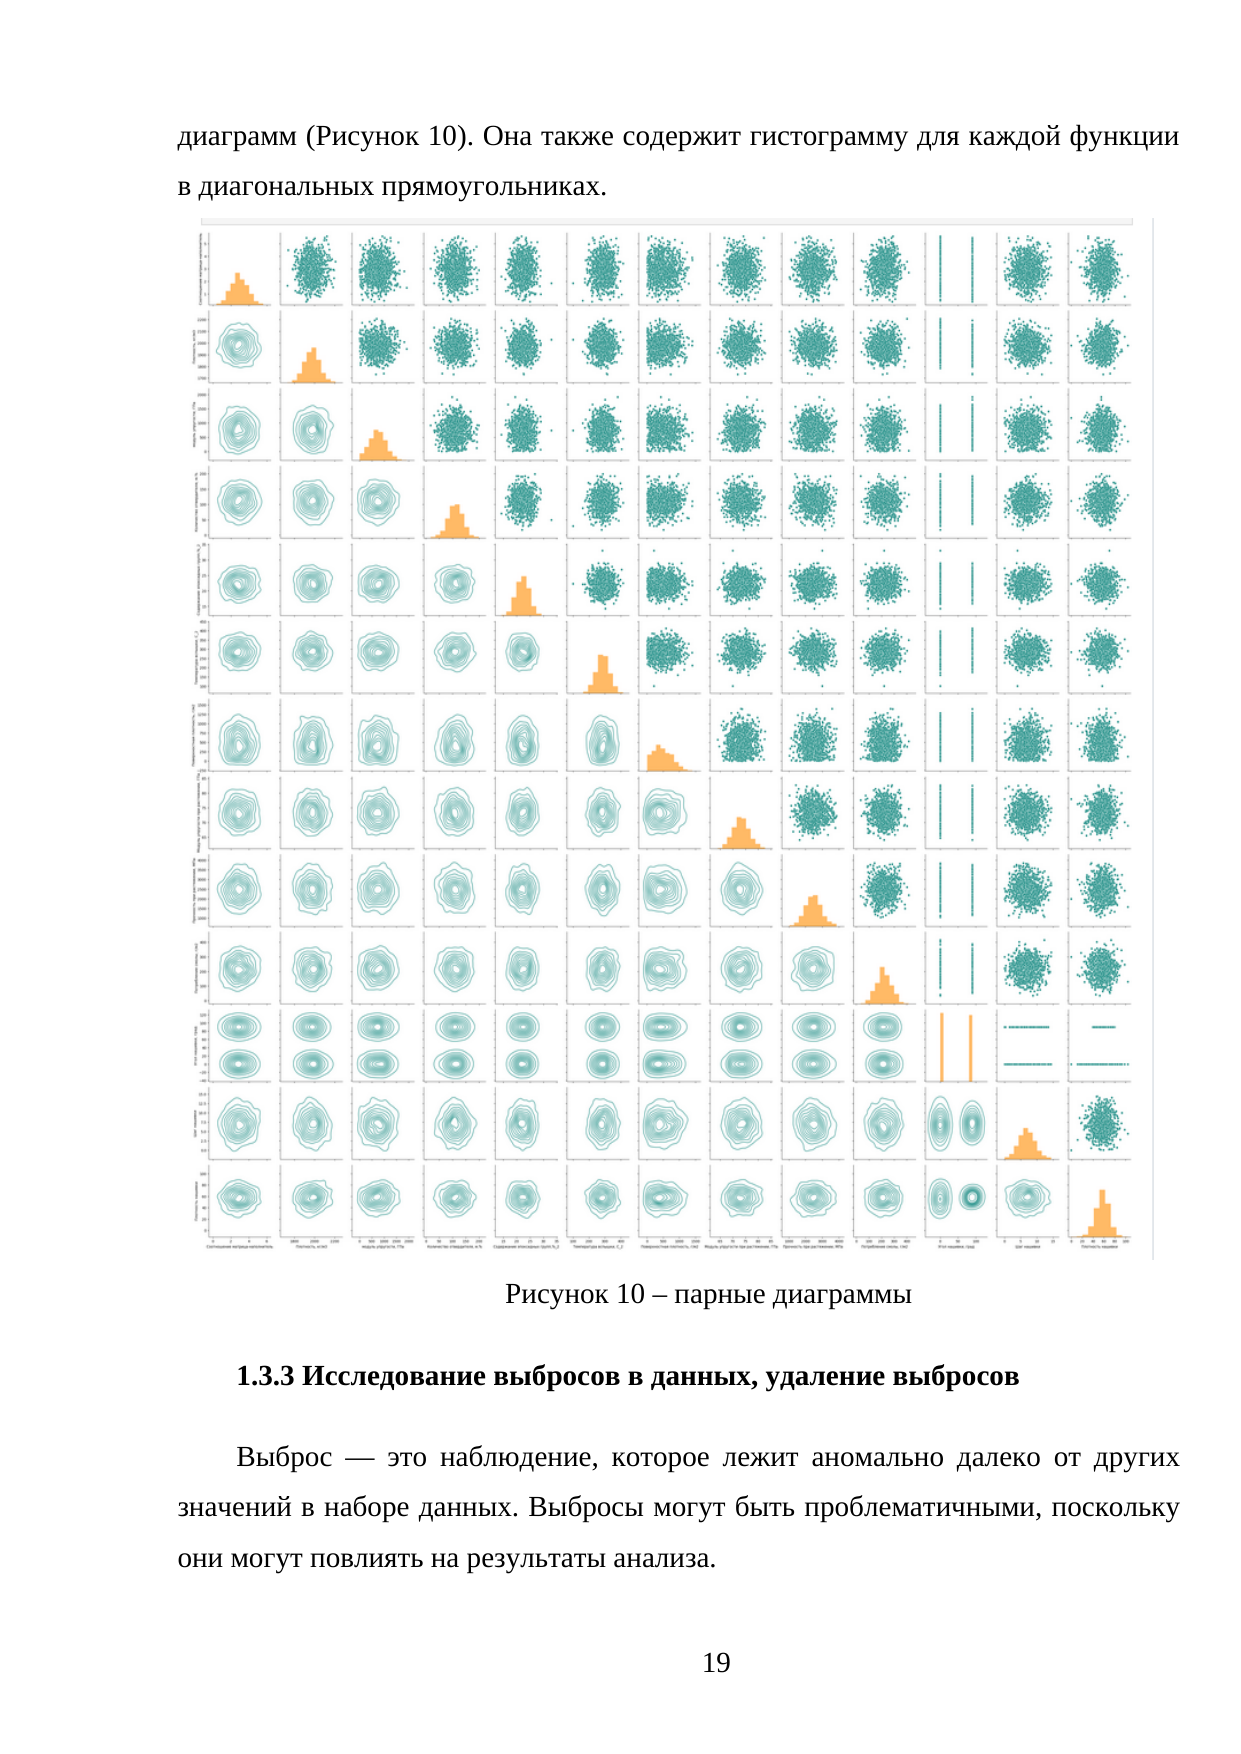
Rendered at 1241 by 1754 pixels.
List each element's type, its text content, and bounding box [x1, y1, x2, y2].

text Выброс — это наблюдение, которое лежит аномально далеко от других значений в наборе данных. Выбросы могут быть проблематичными, поскольку они могут повлиять на результаты анализа. [177, 1439, 1181, 1573]
text Рисунок 10 – парные диаграммы [177, 1276, 1181, 1310]
text 1.3.3 Исследование выбросов в данных, удаление выбросов [207, 1358, 1181, 1391]
picture [177, 218, 1156, 1260]
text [177, 118, 1181, 202]
